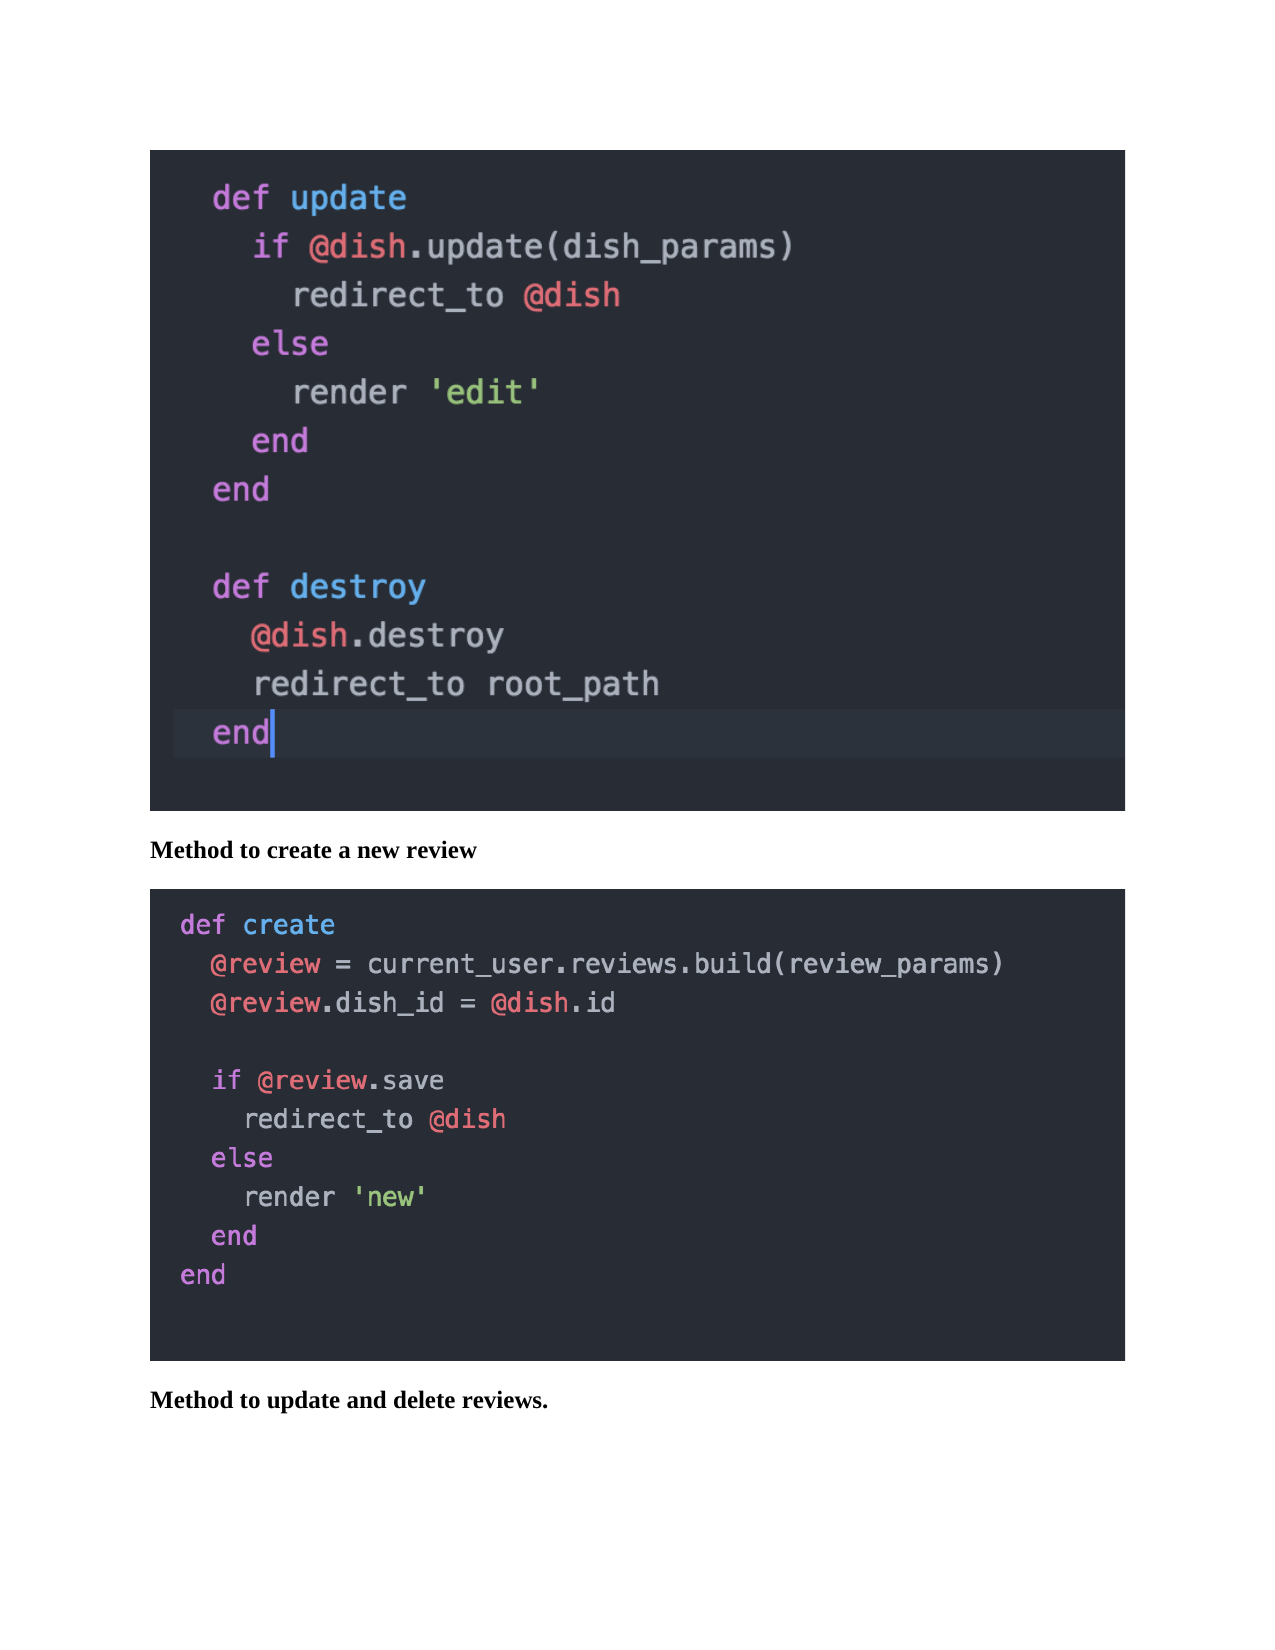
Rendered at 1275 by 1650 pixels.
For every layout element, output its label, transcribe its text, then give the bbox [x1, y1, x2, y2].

picture [150, 150, 1125, 811]
text Method to create a new review [150, 835, 1125, 864]
text Method to update and delete reviews. [150, 1385, 1125, 1414]
picture [150, 889, 1125, 1361]
